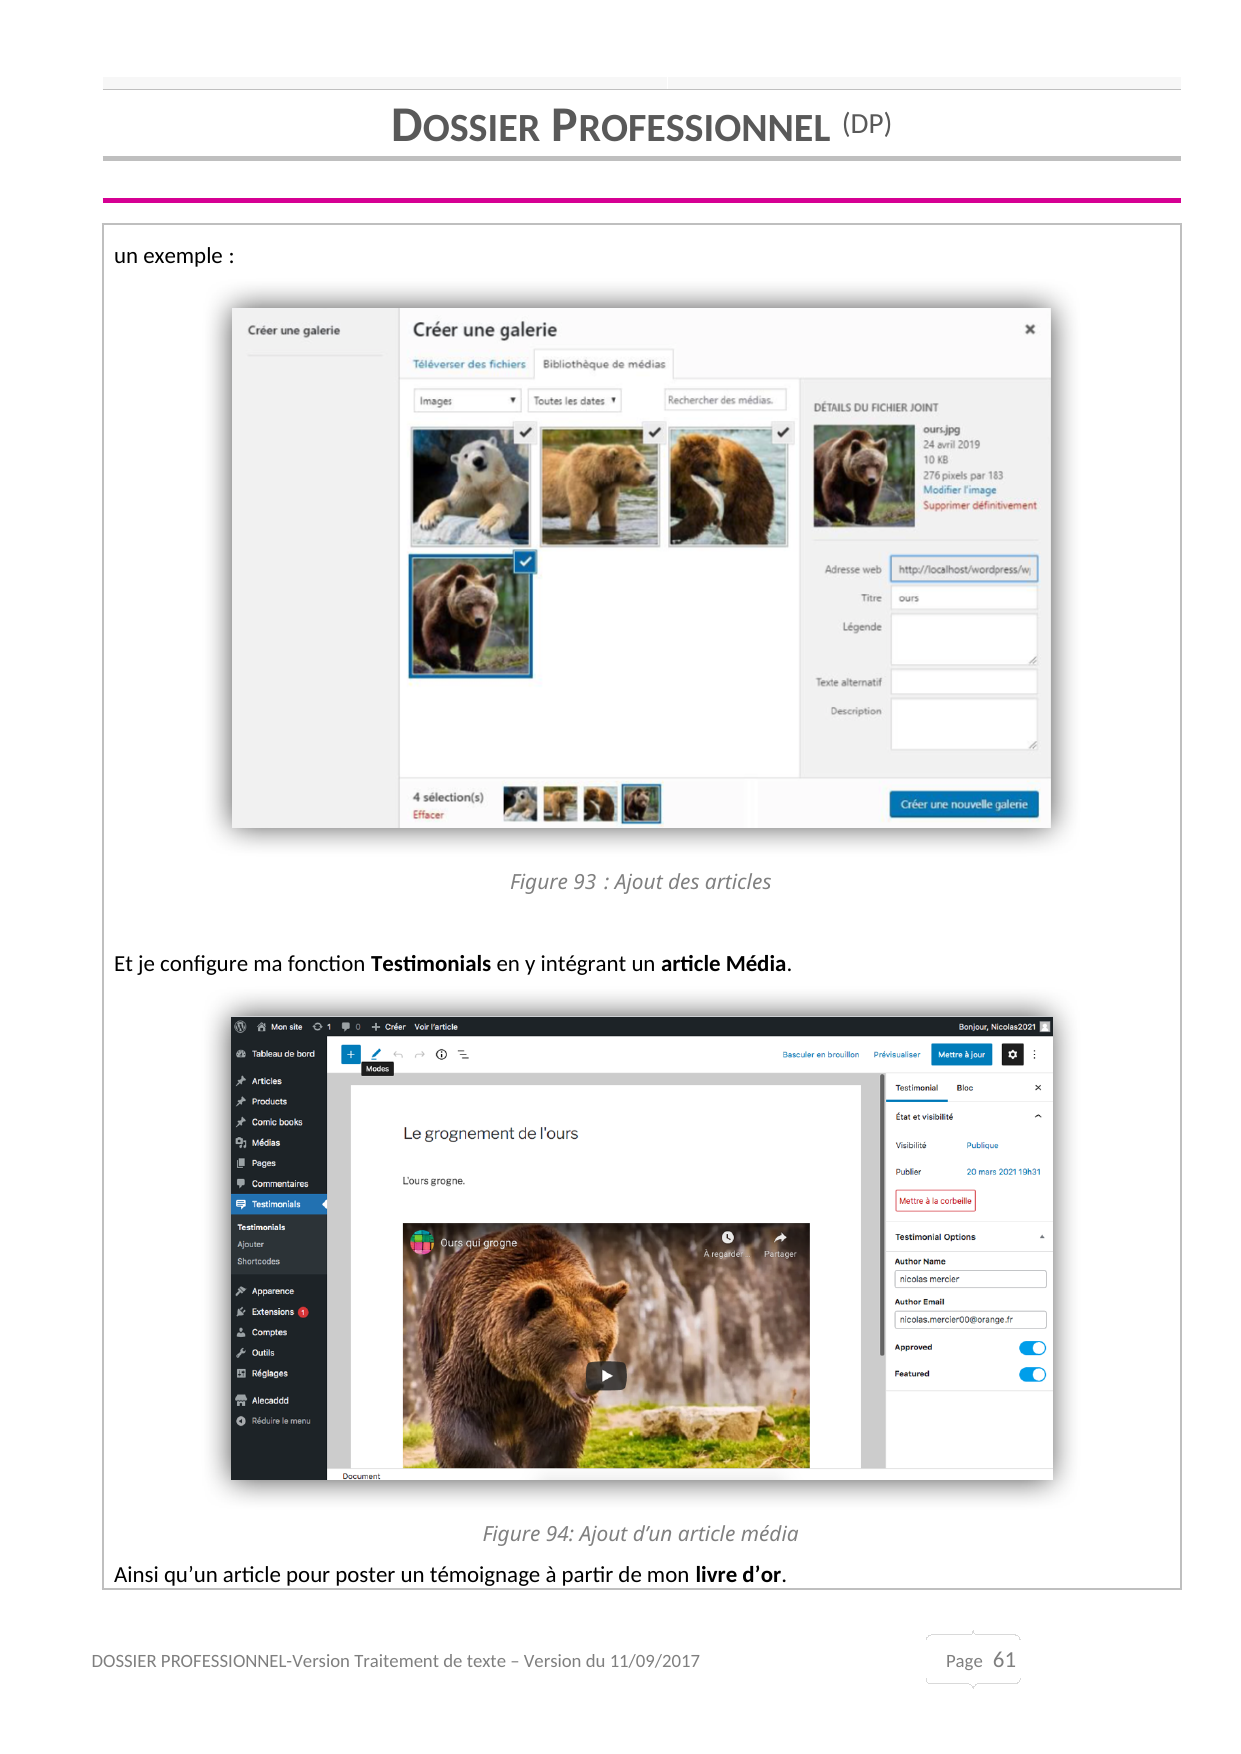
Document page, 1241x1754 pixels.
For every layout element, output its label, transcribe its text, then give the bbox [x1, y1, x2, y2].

picture [231, 1016, 1053, 1480]
picture [232, 308, 1051, 828]
